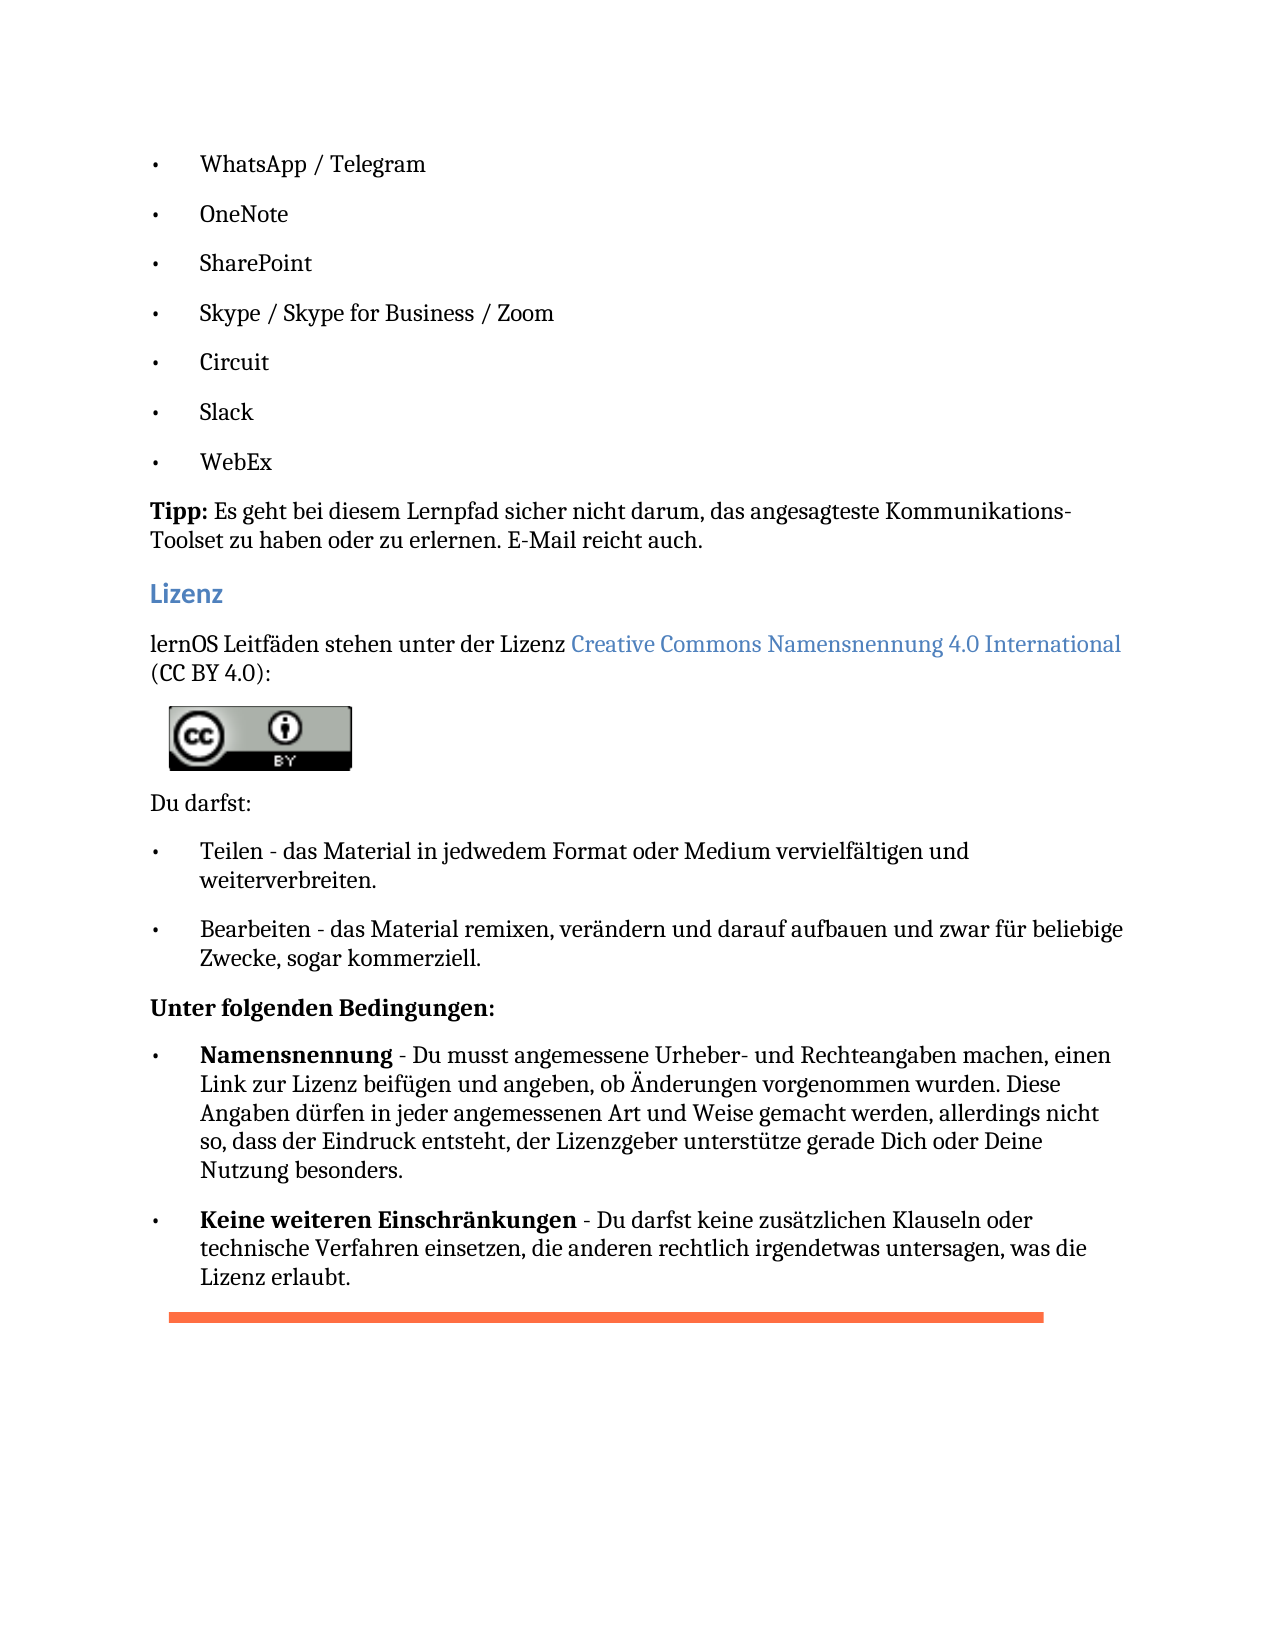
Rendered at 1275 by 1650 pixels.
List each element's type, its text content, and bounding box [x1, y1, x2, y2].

list Namensnennung - Du musst angemessene Urheber- und Rechteangaben machen, einen Link zur Lizenz beifügen und angeben, ob Änderungen vorgenommen wurden. Diese Angaben dürfen in jeder angemessenen Art und Weise gemacht werden, allerdings nicht so, dass der Eindruck entsteht, der Lizenzgeber unterstütze gerade Dich oder Deine Nutzung besonders. [150, 1041, 1125, 1185]
list WebEx [150, 447, 1125, 476]
picture [168, 706, 353, 771]
subtitle Lizenz [150, 575, 1125, 611]
list SharePoint [150, 249, 1125, 278]
list Circuit [150, 348, 1125, 377]
list Teilen - das Material in jedwedem Format oder Medium vervielfältigen und weiterverbreiten. [150, 837, 1125, 894]
list Bearbeiten - das Material remixen, verändern und darauf aufbauen und zwar für beliebige Zwecke, sogar kommerziell. [150, 915, 1125, 973]
list Slack [150, 398, 1125, 427]
text lernOS Leitfäden stehen unter der Lizenz Creative Commons Namensnennung 4.0 International (CC BY 4.0): [150, 630, 1125, 687]
text Du darfst: [150, 789, 1125, 818]
list OneNote [150, 199, 1125, 228]
list WhatsApp / Telegram [150, 150, 1125, 179]
list Keine weiteren Einschränkungen - Du darfst keine zusätzlichen Klauseln oder technische Verfahren einsetzen, die anderen rechtlich irgendetwas untersagen, was die Lizenz erlaubt. [150, 1206, 1125, 1292]
list Skype / Skype for Business / Zoom [150, 299, 1125, 327]
text Tipp: Es geht bei diesem Lernpfad sicher nicht darum, das angesagteste Kommunikations-Toolset zu haben oder zu erlernen. E-Mail reicht auch. [150, 497, 1125, 554]
text Unter folgenden Bedingungen: [150, 993, 1125, 1022]
picture [168, 1312, 1044, 1323]
